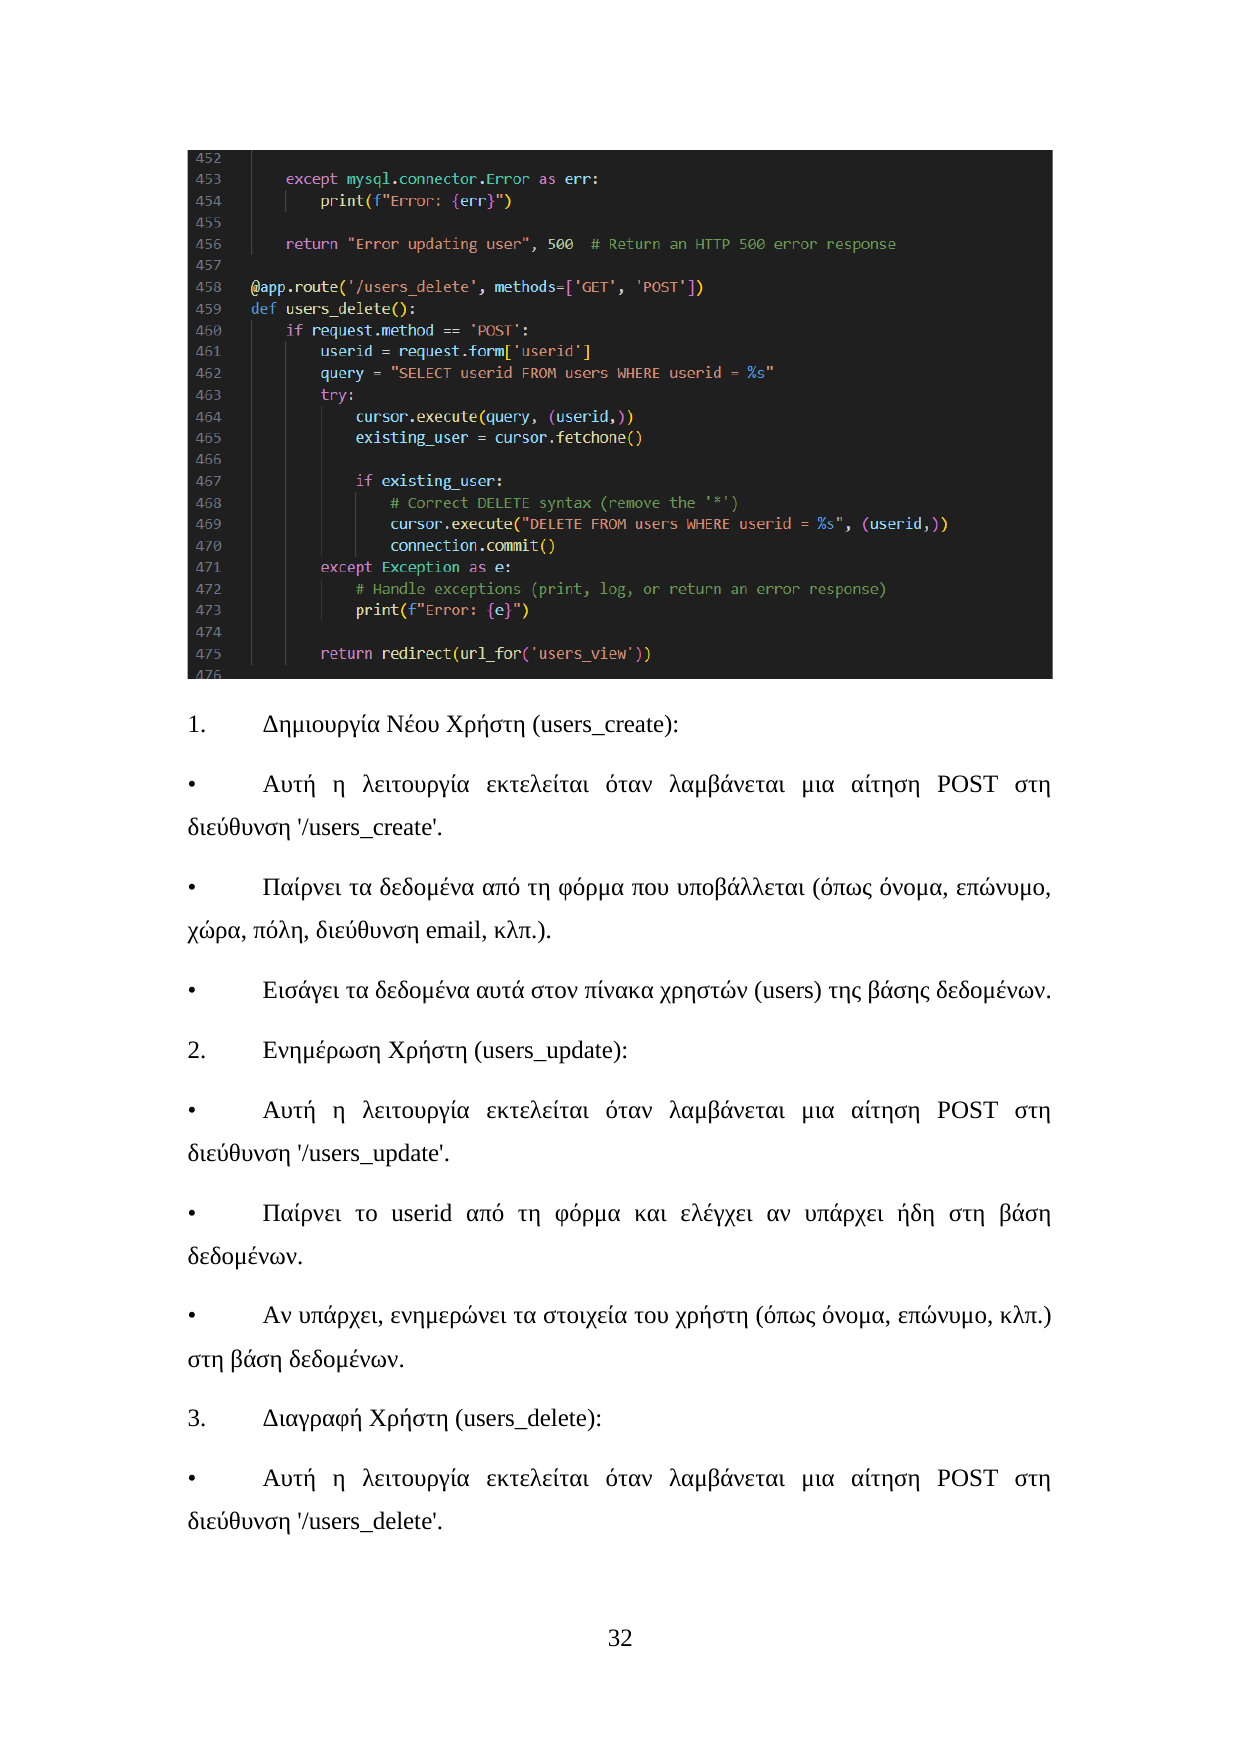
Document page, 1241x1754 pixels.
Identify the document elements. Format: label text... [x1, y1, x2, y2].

picture [187, 150, 1053, 679]
text • Αυτή η λειτουργία εκτελείται όταν λαμβάνεται μια αίτηση POST στη διεύθυνση '/users_update'. [187, 1095, 1053, 1167]
text • Αυτή η λειτουργία εκτελείται όταν λαμβάνεται μια αίτηση POST στη διεύθυνση '/users_create'. [187, 769, 1053, 841]
text • Παίρνει το userid από τη φόρμα και ελέγχει αν υπάρχει ήδη στη βάση δεδομένων. [187, 1198, 1053, 1269]
text • Αν υπάρχει, ενημερώνει τα στοιχεία του χρήστη (όπως όνομα, επώνυμο, κλπ.) στη βάση δεδομένων. [187, 1301, 1053, 1372]
text 2. Ενημέρωση Χρήστη (users_update): [187, 1035, 1053, 1064]
text 3. Διαγραφή Χρήστη (users_delete): [187, 1403, 1053, 1432]
text • Εισάγει τα δεδομένα αυτά στον πίνακα χρηστών (users) της βάσης δεδομένων. [187, 975, 1053, 1004]
text • Παίρνει τα δεδομένα από τη φόρμα που υποβάλλεται (όπως όνομα, επώνυμο, χώρα, πόλη, διεύθυνση email, κλπ.). [187, 872, 1053, 944]
text • Αυτή η λειτουργία εκτελείται όταν λαμβάνεται μια αίτηση POST στη διεύθυνση '/users_delete'. [187, 1463, 1053, 1535]
text 1. Δημιουργία Νέου Χρήστη (users_create): [187, 709, 1053, 738]
